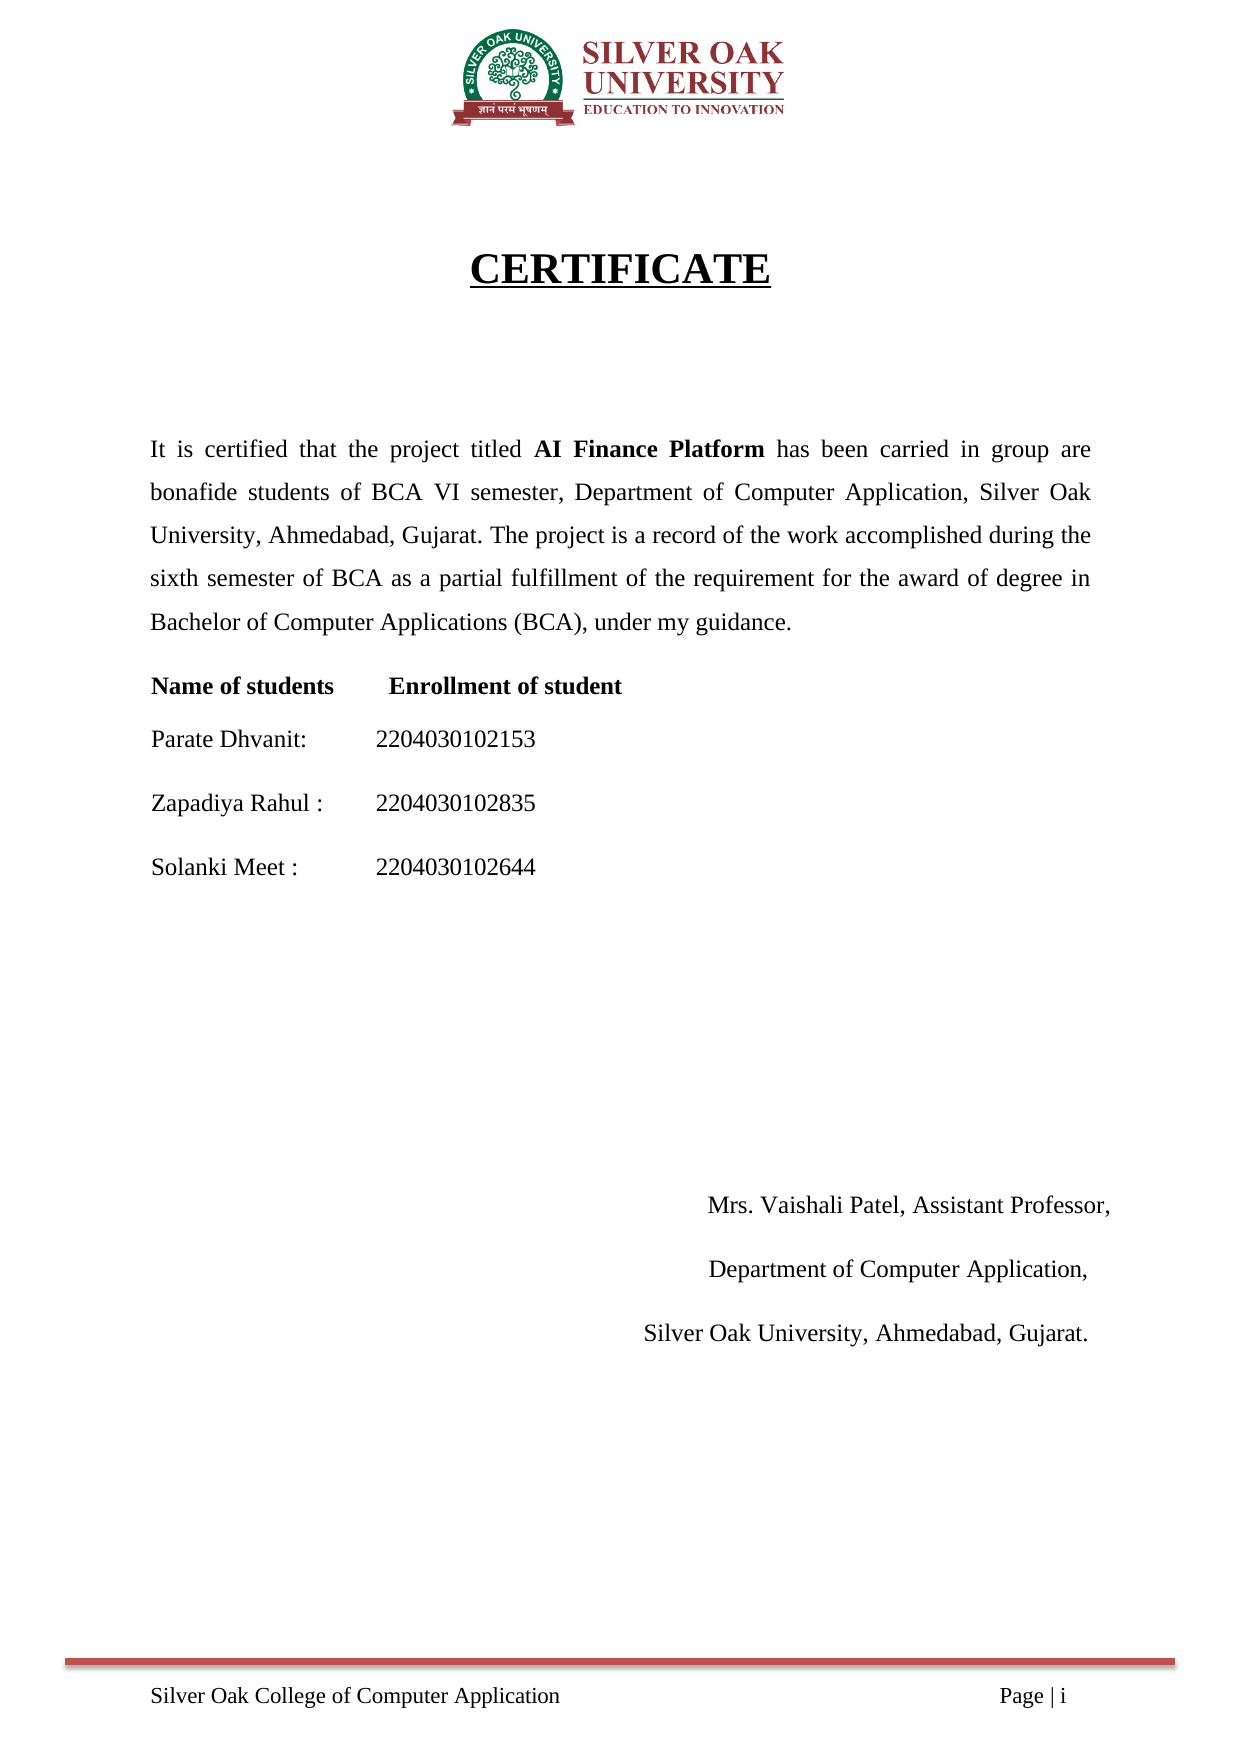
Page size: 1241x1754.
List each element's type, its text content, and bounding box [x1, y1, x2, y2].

table_cell Solanki Meet : [146, 835, 355, 899]
text Silver Oak University, Ahmedabad, Gujarat. [643, 1318, 1122, 1347]
table_cell 2204030102153 [355, 713, 628, 771]
table_header Enrollment of student [355, 672, 628, 713]
table_header Name of students [146, 672, 355, 713]
table_cell 2204030102644 [355, 835, 628, 899]
text Mrs. Vaishali Patel, Assistant Professor, Department of Computer Application, [707, 1191, 1122, 1283]
text It is certified that the project titled AI Finance Platform has been carried in group are bonafide students of BCA VI semester, Department of Computer Application, Silver Oak University, Ahmedabad, Gujarat. The project is a record of the work accomplished during the sixth semester of BCA as a partial fulfillment of the requirement for the award of degree in Bachelor of Computer Applications (BCA), under my guidance. [150, 434, 1092, 635]
picture [451, 29, 784, 126]
table_cell Zapadiya Rahul : [146, 771, 355, 835]
title CERTIFICATE [310, 243, 931, 293]
table_cell 2204030102835 [355, 771, 628, 835]
table_cell Parate Dhvanit: [146, 713, 355, 771]
picture [59, 1657, 1181, 1674]
